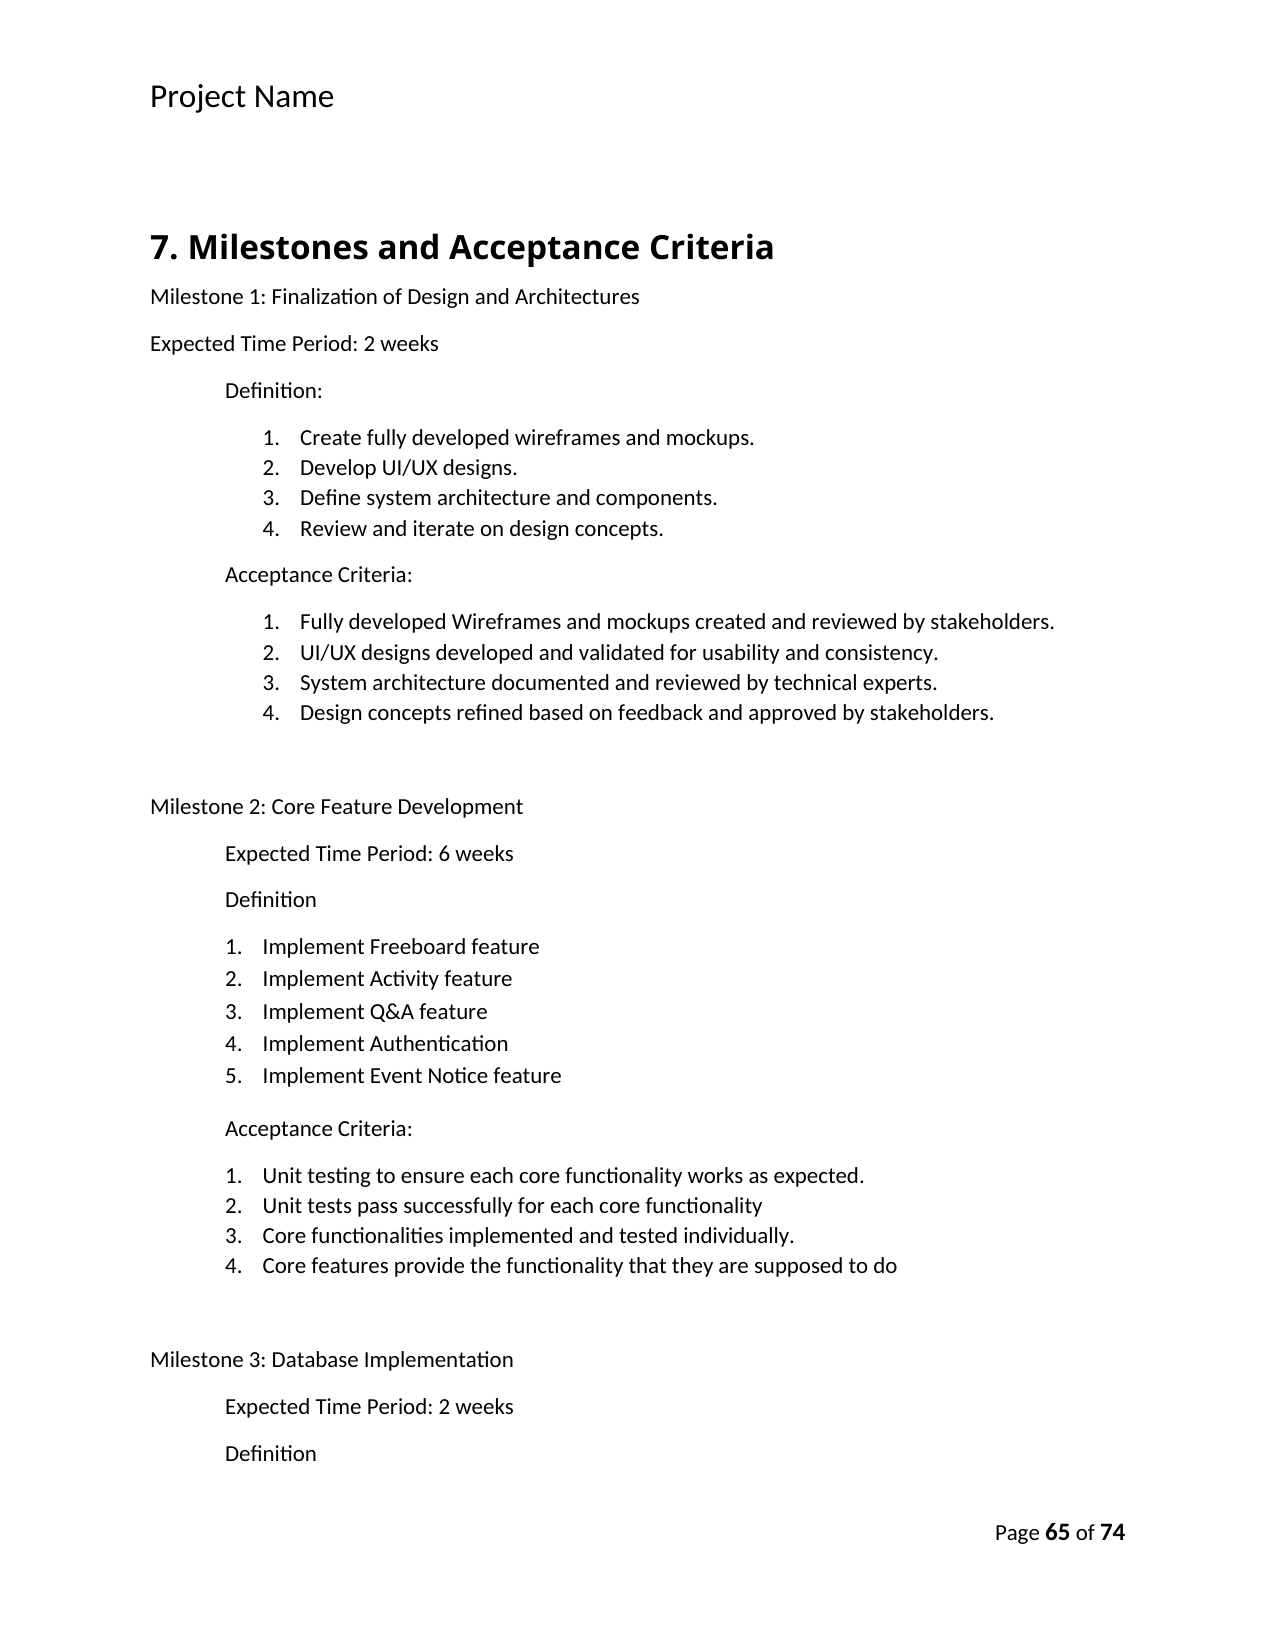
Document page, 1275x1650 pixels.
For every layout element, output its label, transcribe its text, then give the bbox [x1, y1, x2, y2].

text Acceptance Criteria: [225, 1114, 1125, 1142]
list Implement Authentication [225, 1029, 1125, 1057]
text Milestone 3: Database Implementation [150, 1345, 1125, 1373]
list System architecture documented and reviewed by technical experts. [262, 668, 1125, 696]
list Core functionalities implemented and tested individually. [225, 1221, 1125, 1249]
list Review and iterate on design concepts. [262, 514, 1125, 542]
list Implement Activity feature [225, 964, 1125, 993]
list Define system architecture and components. [262, 483, 1125, 511]
text Acceptance Criteria: [225, 561, 1125, 588]
text Expected Time Period: 2 weeks [150, 329, 1125, 357]
text Expected Time Period: 6 weeks [150, 839, 1125, 867]
text Definition [225, 1439, 1125, 1467]
list Core features provide the functionality that they are supposed to do [225, 1252, 1125, 1280]
text Milestone 1: Finalization of Design and Architectures [150, 282, 1125, 310]
list Design concepts refined based on feedback and approved by stakeholders. [262, 698, 1125, 726]
list Fully developed Wireframes and mockups created and reviewed by stakeholders. [262, 607, 1125, 635]
text Definition [225, 886, 1125, 913]
text Definition: [225, 376, 1125, 404]
subtitle Milestones and Acceptance Criteria [150, 224, 1125, 269]
list Unit testing to ensure each core functionality works as expected. [225, 1161, 1125, 1189]
list Implement Q&A feature [225, 997, 1125, 1025]
list Create fully developed wireframes and mockups. [262, 423, 1125, 451]
list Implement Event Notice feature [225, 1061, 1125, 1089]
text Expected Time Period: 2 weeks [150, 1392, 1125, 1420]
list UI/UX designs developed and validated for usability and consistency. [262, 638, 1125, 666]
text Milestone 2: Core Feature Development [150, 792, 1125, 820]
list Develop UI/UX designs. [262, 453, 1125, 481]
list Unit tests pass successfully for each core functionality [225, 1191, 1125, 1219]
list Implement Freeboard feature [225, 932, 1125, 960]
